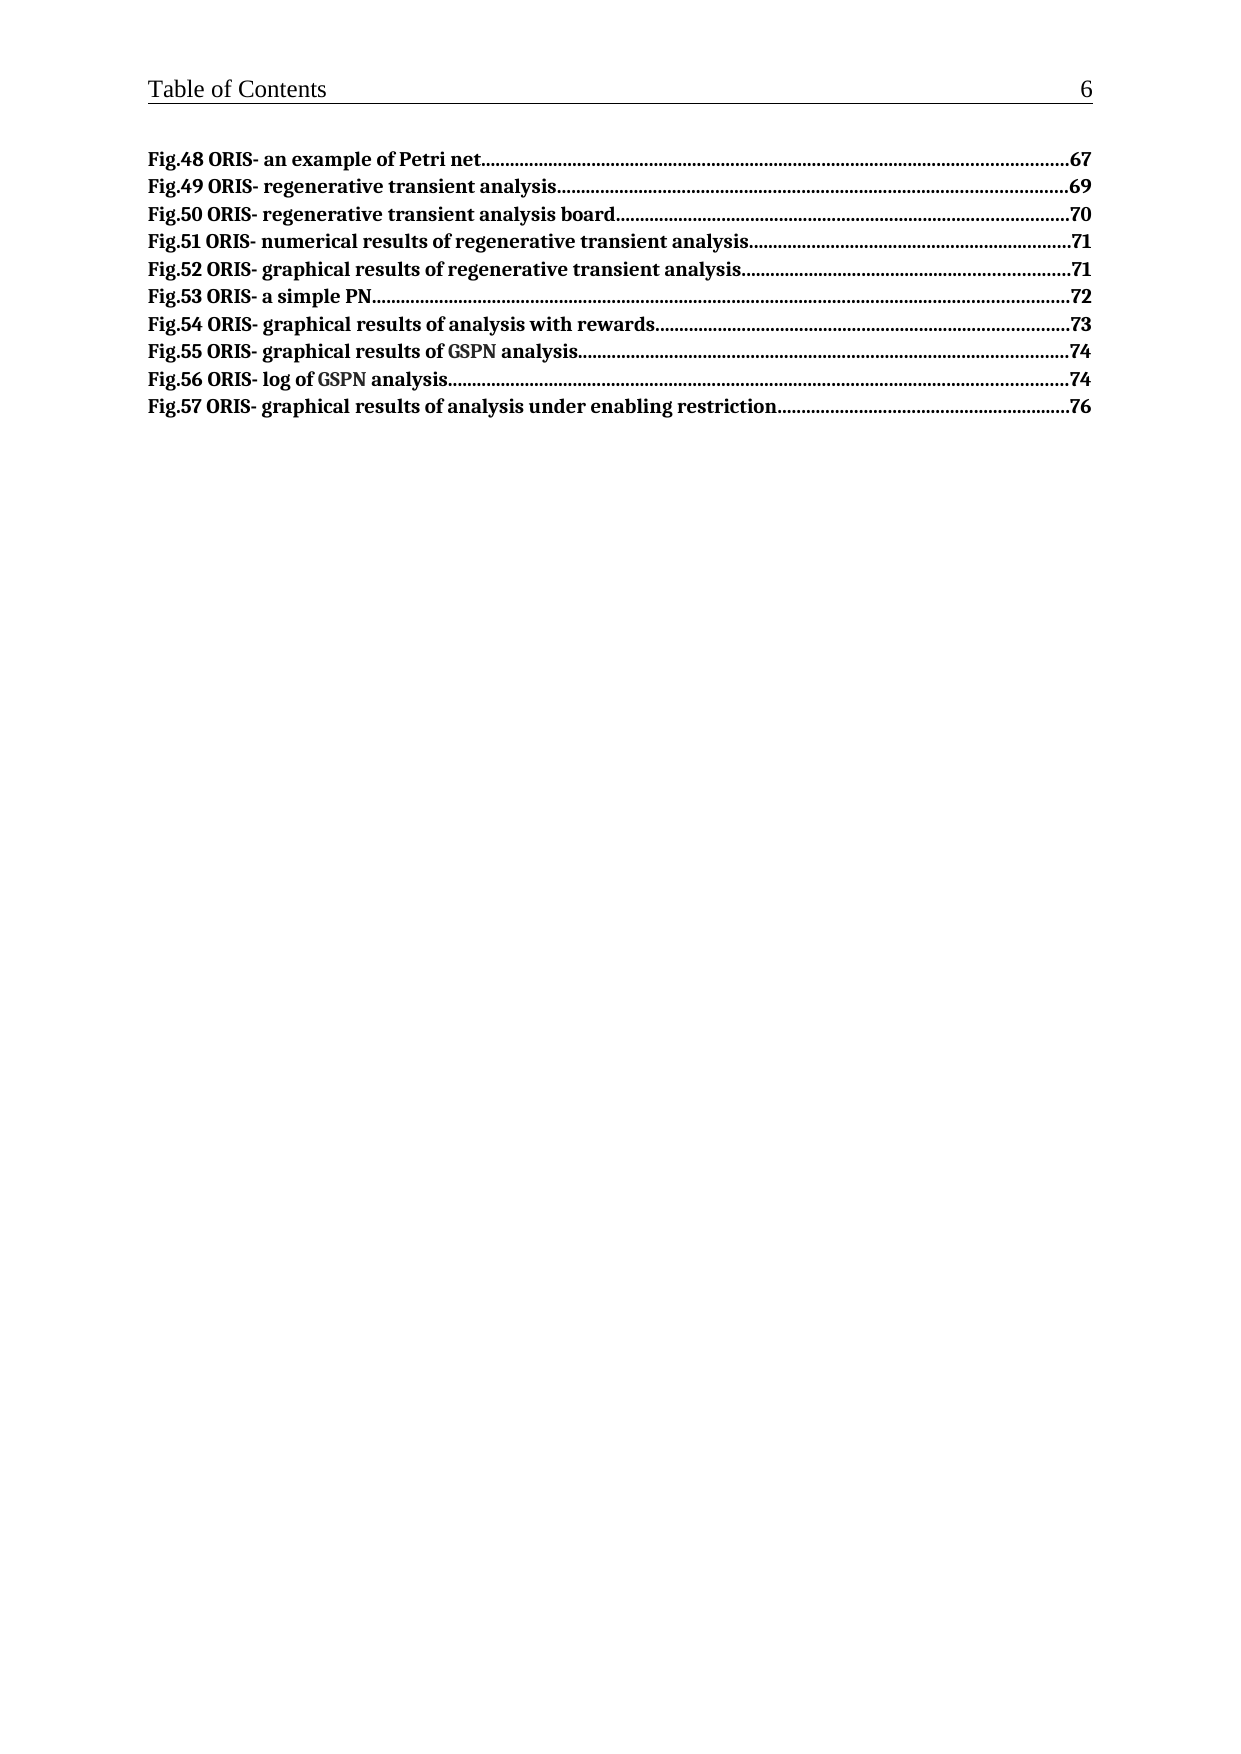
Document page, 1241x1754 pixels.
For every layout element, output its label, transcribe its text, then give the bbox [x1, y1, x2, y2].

text Fig.51 ORIS- numerical results of regenerative transient analysis 71 [148, 230, 1093, 254]
text Fig.53 ORIS- a simple PN 72 [148, 285, 1093, 309]
text Fig.49 ORIS- regenerative transient analysis 69 [148, 175, 1093, 199]
text Fig.52 ORIS- graphical results of regenerative transient analysis 71 [148, 258, 1093, 282]
text Fig.50 ORIS- regenerative transient analysis board 70 [148, 203, 1093, 227]
text Fig.55 ORIS- graphical results of GSPN analysis 74 [148, 340, 1093, 364]
text Fig.54 ORIS- graphical results of analysis with rewards 73 [148, 313, 1093, 337]
text Fig.48 ORIS- an example of Petri net 67 [148, 148, 1093, 172]
text Fig.56 ORIS- log of GSPN analysis 74 [148, 368, 1093, 392]
text Fig.57 ORIS- graphical results of analysis under enabling restriction 76 [148, 395, 1093, 419]
